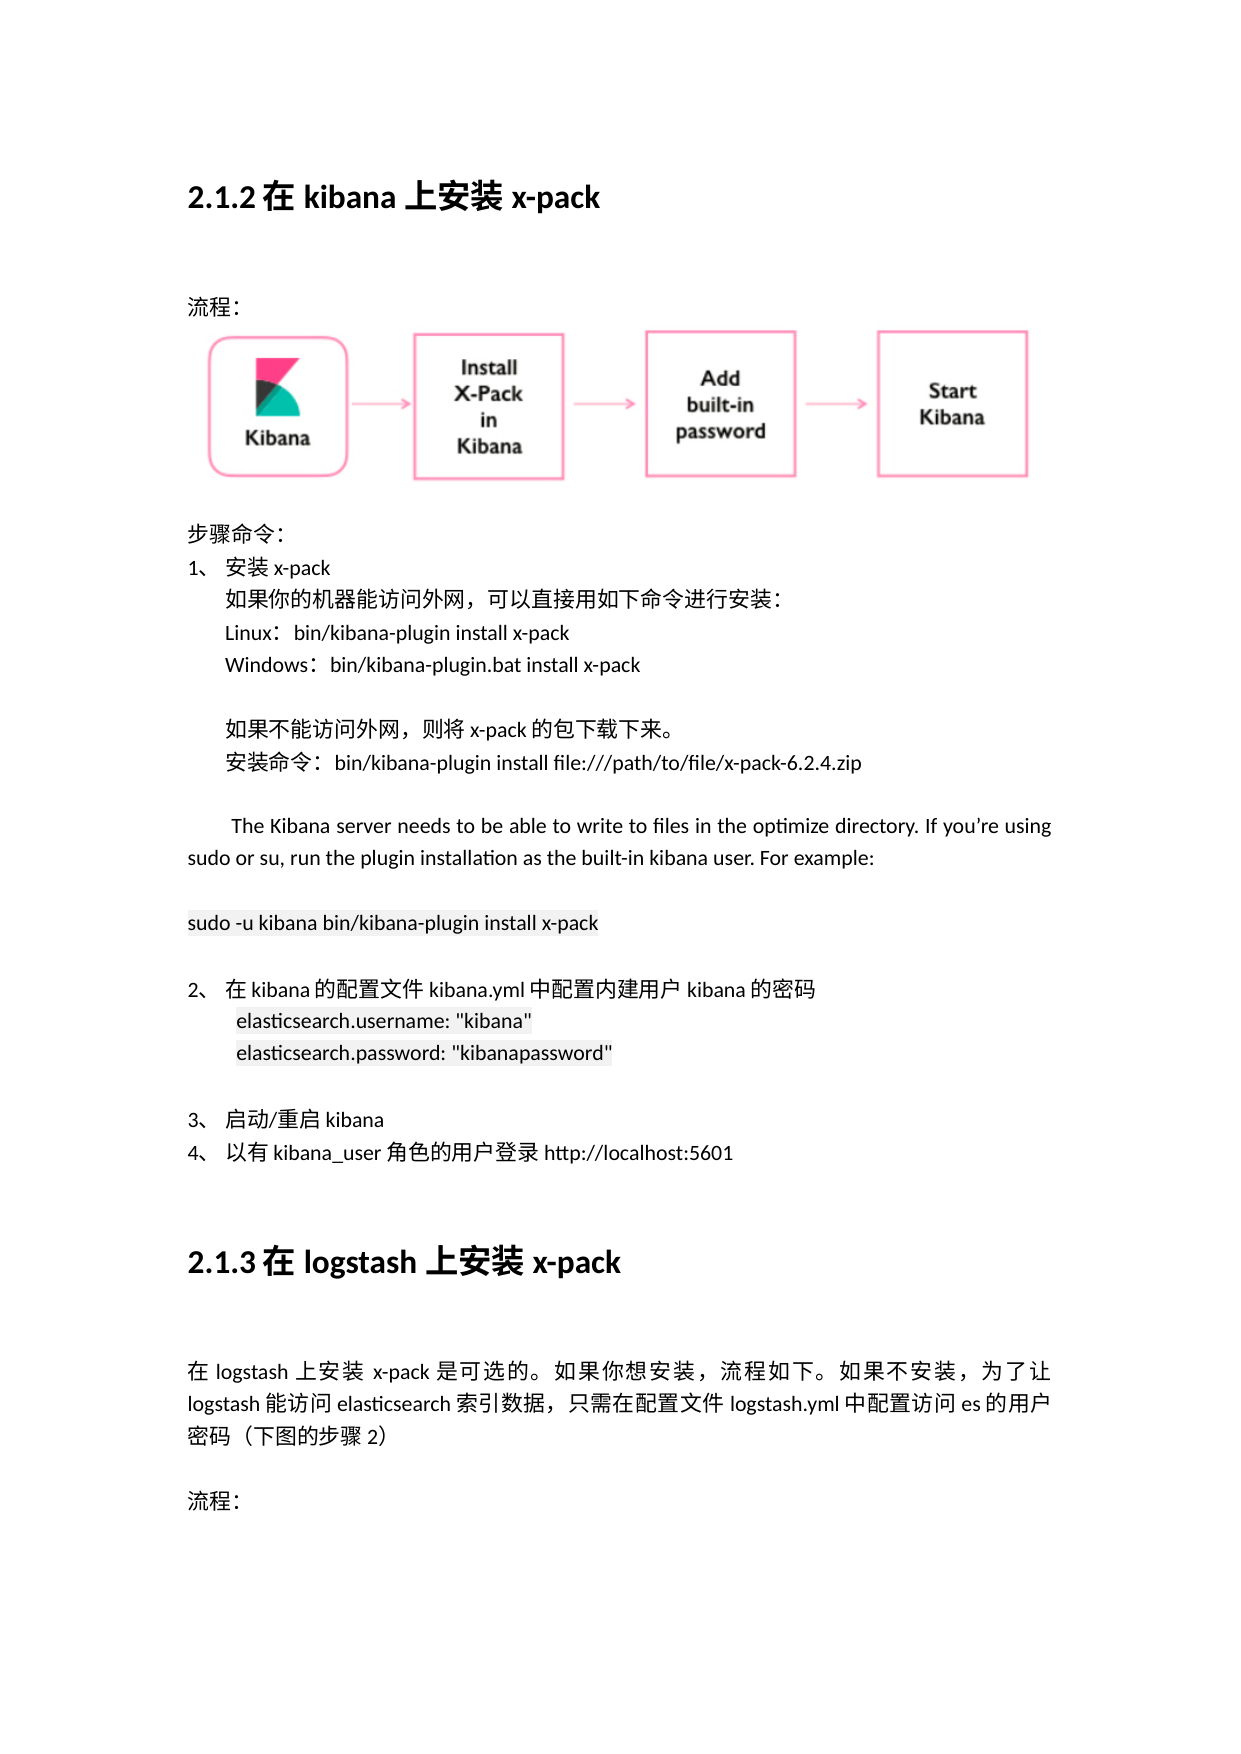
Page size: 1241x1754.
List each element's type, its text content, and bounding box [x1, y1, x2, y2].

list 在kibana的配置文件 kibana.yml中配置内建用户kibana的密码 [187, 972, 1053, 1004]
text 流程： [187, 289, 1053, 321]
list 如果不能访问外网，则将x-pack的包下载下来。 [225, 712, 1053, 744]
list 以有kibana_user角色的用户登录 http://localhost:5601 [187, 1134, 1053, 1167]
text sudo -u kibana bin/kibana-plugin install x-pack [187, 907, 1053, 939]
list 启动/重启kibana [187, 1102, 1053, 1134]
list Linux：bin/kibana-plugin install x-pack [225, 614, 1053, 647]
picture [187, 321, 1053, 483]
list 如果你的机器能访问外网，可以直接用如下命令进行安装： [225, 582, 1053, 614]
text 步骤命令： [187, 517, 1053, 549]
text The Kibana server needs to be able to write to files in the optimize directory. If you’re using sudo or su, run the plugin installation as the built-in kibana user. For example: [187, 809, 1053, 874]
subtitle 在 logstash 上安装 x-pack [187, 1226, 1053, 1291]
list 安装命令：bin/kibana-plugin install file:///path/to/file/x-pack-6.2.4.zip [225, 744, 1053, 777]
text elasticsearch.username: "kibana" [192, 1004, 1053, 1037]
text 在logstash上安装 x-pack是可选的。如果你想安装，流程如下。如果不安装，为了让logstash能访问elasticsearch索引数据，只需在配置文件logstash.yml中配置访问es的用户密码（下图的步骤2） [187, 1353, 1053, 1451]
text 流程： [187, 1483, 1053, 1516]
list elasticsearch.password: "kibanapassword" [225, 1037, 1053, 1069]
list 安装 x-pack [187, 549, 1053, 582]
subtitle 在 kibana 上安装 x-pack [187, 162, 1053, 227]
list Windows：bin/kibana-plugin.bat install x-pack [225, 647, 1053, 679]
